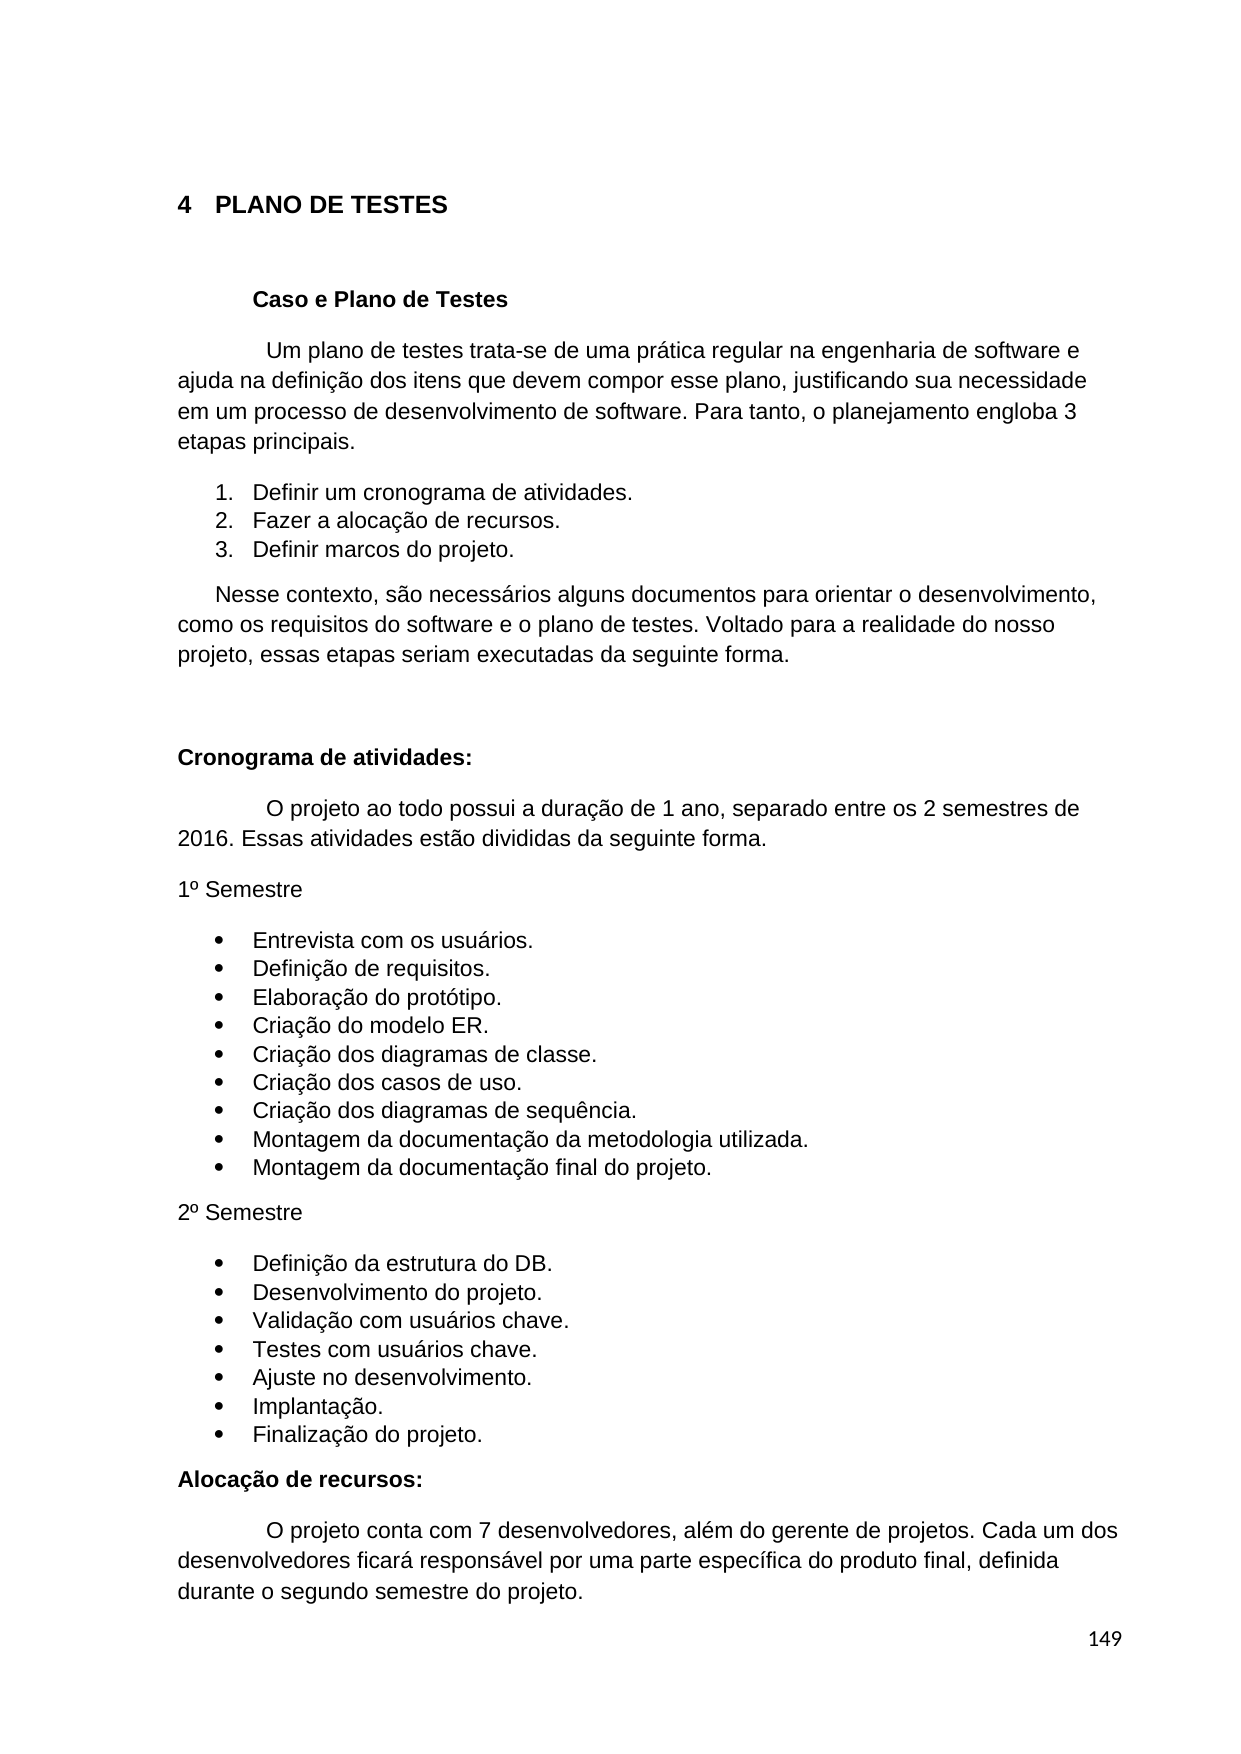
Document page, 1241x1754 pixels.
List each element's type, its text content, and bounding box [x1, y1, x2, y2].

list Definir um cronograma de atividades. [215, 479, 1122, 505]
subtitle PLANO DE TESTES [177, 190, 1122, 218]
list Implantação. [215, 1393, 1122, 1419]
text Alocação de recursos: [177, 1466, 1122, 1492]
list Montagem da documentação final do projeto. [215, 1154, 1122, 1181]
list Ajuste no desenvolvimento. [215, 1364, 1122, 1391]
text 2º Semestre [177, 1199, 1122, 1226]
text Cronograma de atividades: [177, 743, 1122, 770]
text Um plano de testes trata-se de uma prática regular na engenharia de software e ajuda na definição dos itens que devem compor esse plano, justificando sua necessidade em um processo de desenvolvimento de software. Para tanto, o planejamento engloba 3 etapas principais. [177, 337, 1122, 454]
list Criação dos diagramas de sequência. [215, 1097, 1122, 1124]
text O projeto ao todo possui a duração de 1 ano, separado entre os 2 semestres de 2016. Essas atividades estão divididas da seguinte forma. [177, 794, 1122, 851]
list Montagem da documentação da metodologia utilizada. [215, 1126, 1122, 1152]
list Definição da estrutura do DB. [215, 1250, 1122, 1277]
list Definição de requisitos. [215, 955, 1122, 982]
list Finalização do projeto. [215, 1421, 1122, 1447]
list Elaboração do protótipo. [215, 984, 1122, 1010]
list Testes com usuários chave. [215, 1336, 1122, 1362]
list Criação dos casos de uso. [215, 1069, 1122, 1095]
text O projeto conta com 7 desenvolvedores, além do gerente de projetos. Cada um dos desenvolvedores ficará responsável por uma parte específica do produto final, definida durante o segundo semestre do projeto. [177, 1517, 1122, 1604]
list Definir marcos do projeto. [215, 536, 1122, 562]
text Caso e Plano de Testes [177, 286, 1122, 313]
text 1º Semestre [177, 876, 1122, 902]
list Criação dos diagramas de classe. [215, 1041, 1122, 1067]
list Desenvolvimento do projeto. [215, 1279, 1122, 1305]
list Criação do modelo ER. [215, 1012, 1122, 1038]
list Fazer a alocação de recursos. [215, 507, 1122, 534]
list Validação com usuários chave. [215, 1307, 1122, 1334]
list Entrevista com os usuários. [215, 927, 1122, 953]
text Nesse contexto, são necessários alguns documentos para orientar o desenvolvimento, como os requisitos do software e o plano de testes. Voltado para a realidade do nosso projeto, essas etapas seriam executadas da seguinte forma. [177, 581, 1122, 668]
